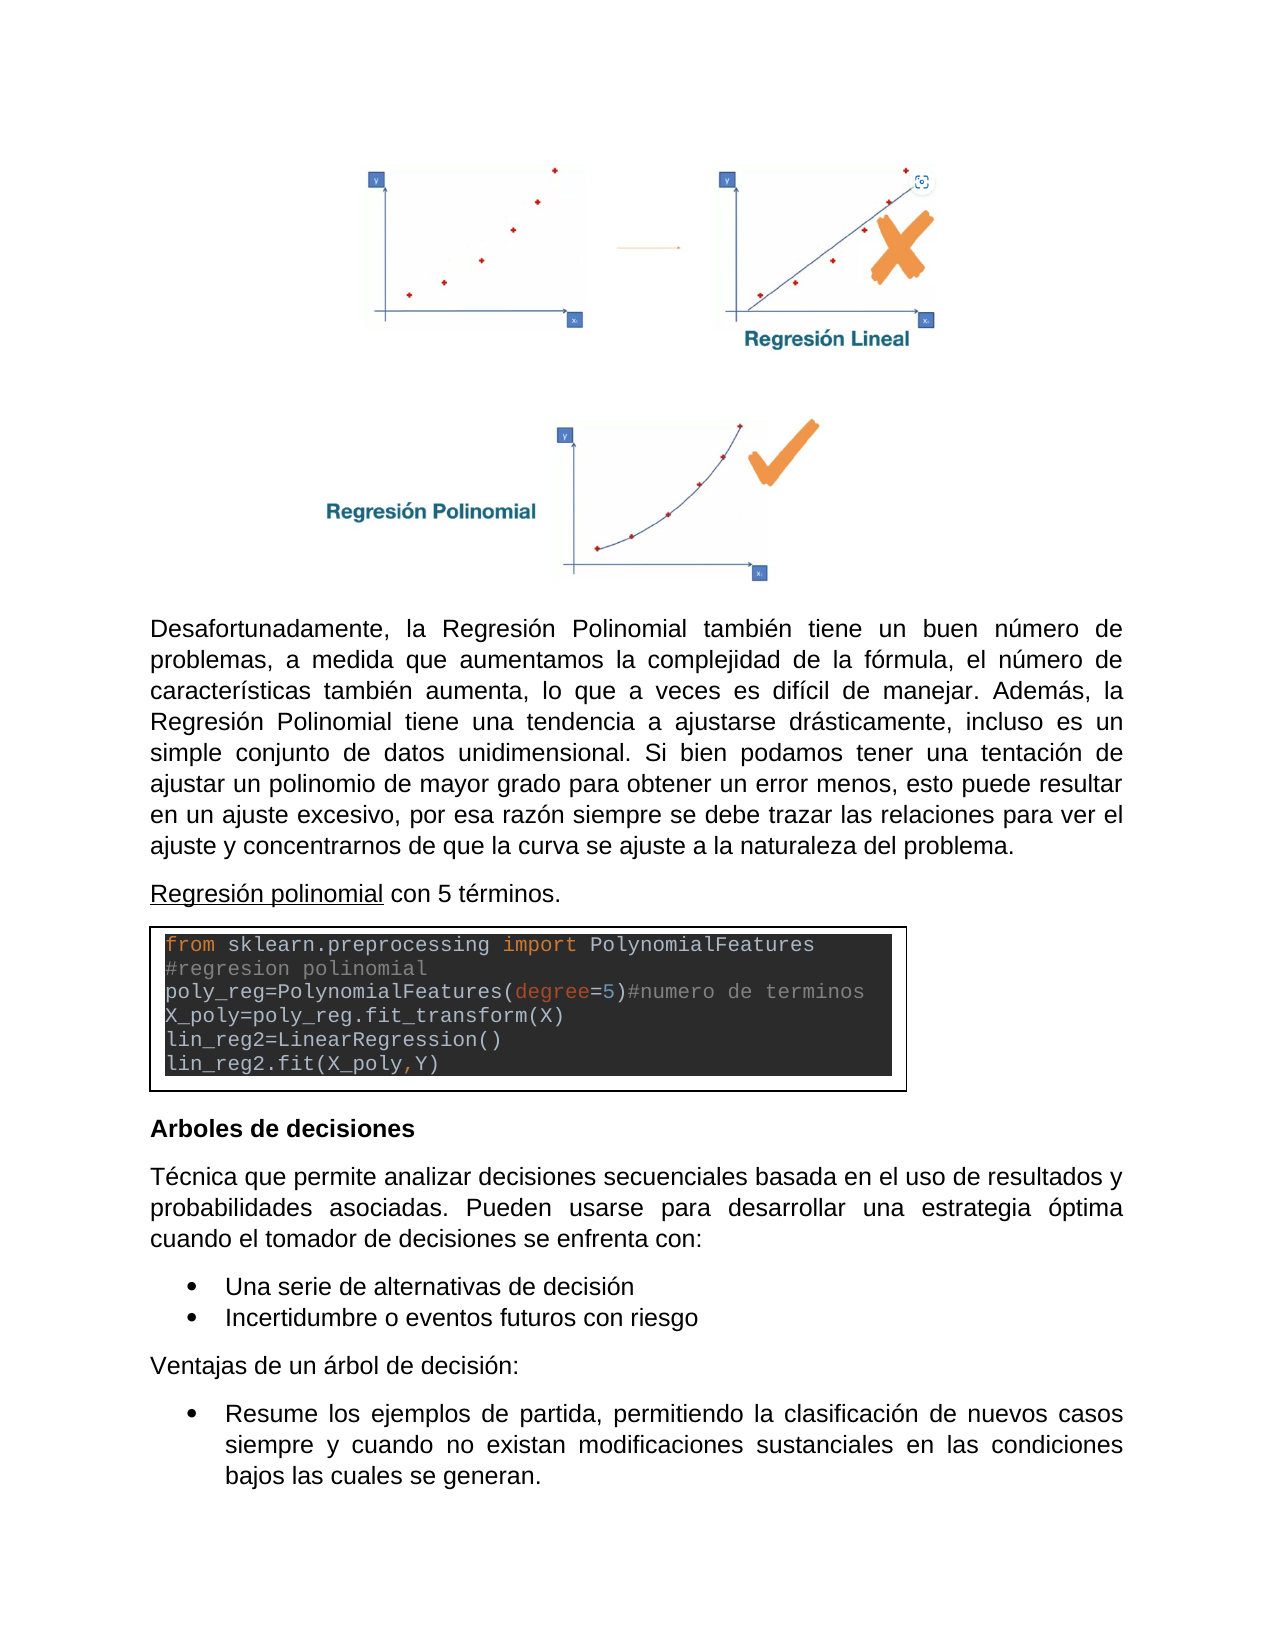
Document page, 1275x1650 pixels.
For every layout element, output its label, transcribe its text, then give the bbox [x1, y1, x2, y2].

text Técnica que permite analizar decisiones secuenciales basada en el uso de resultados y probabilidades asociadas. Pueden usarse para desarrollar una estrategia óptima cuando el tomador de decisiones se enfrenta con: [150, 1162, 1125, 1253]
text Arboles de decisiones [150, 1114, 1125, 1143]
text Desafortunadamente, la Regresión Polinomial también tiene un buen número de problemas, a medida que aumentamos la complejidad de la fórmula, el número de características también aumenta, lo que a veces es difícil de manejar. Además, la Regresión Polinomial tiene una tendencia a ajustarse drásticamente, incluso es un simple conjunto de datos unidimensional. Si bien podamos tener una tentación de ajustar un polinomio de mayor grado para obtener un error menos, esto puede resultar en un ajuste excesivo, por esa razón siempre se debe trazar las relaciones para ver el ajuste y concentrarnos de que la curva se ajuste a la naturaleza del problema. [150, 614, 1125, 860]
picture [305, 150, 970, 596]
text Ventajas de un árbol de decisión: [150, 1351, 1125, 1380]
text Regresión polinomial con 5 términos. [150, 879, 1125, 908]
list Resume los ejemplos de partida, permitiendo la clasificación de nuevos casos siempre y cuando no existan modificaciones sustanciales en las condiciones bajos las cuales se generan. [187, 1399, 1125, 1489]
list Incertidumbre o eventos futuros con riesgo [187, 1303, 1125, 1332]
list Una serie de alternativas de decisión [187, 1272, 1125, 1301]
